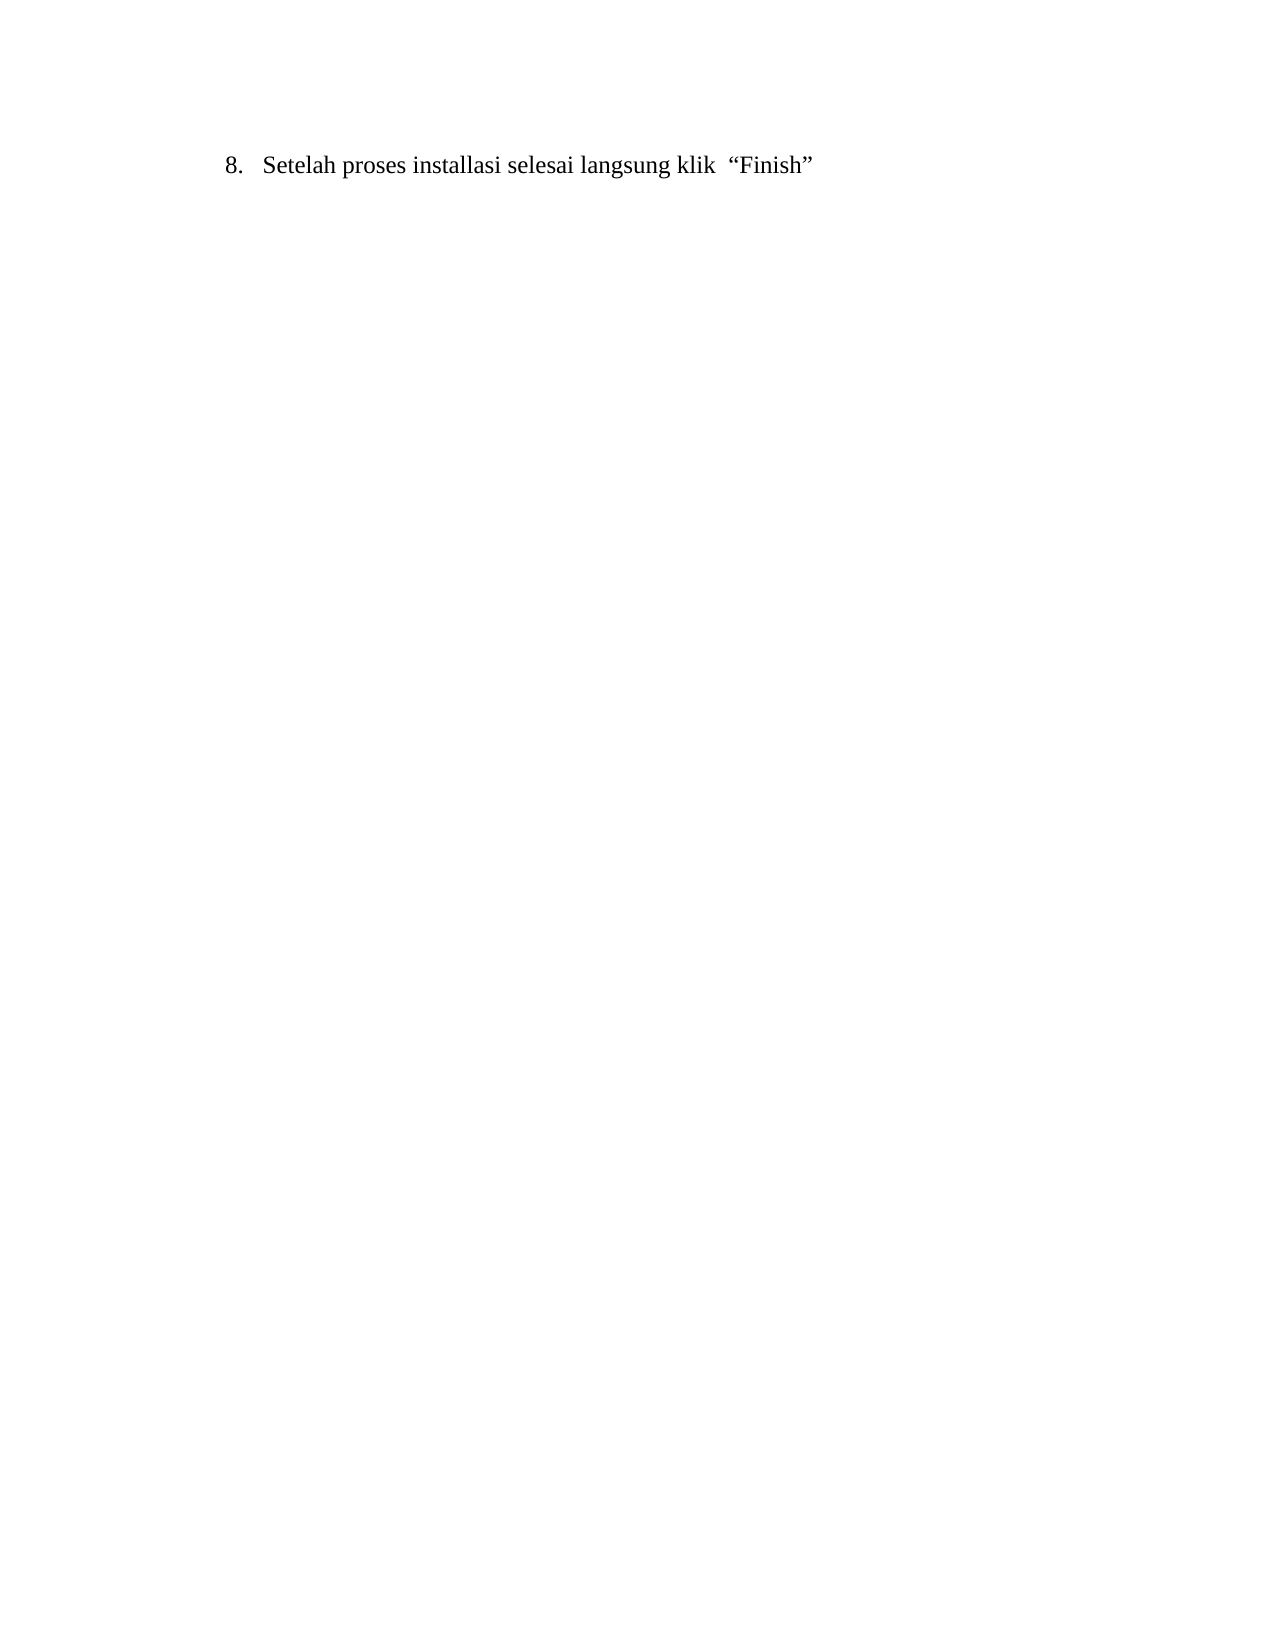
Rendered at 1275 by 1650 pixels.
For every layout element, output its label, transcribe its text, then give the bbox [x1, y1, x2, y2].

list Setelah proses installasi selesai langsung klik “Finish” [225, 150, 1125, 179]
